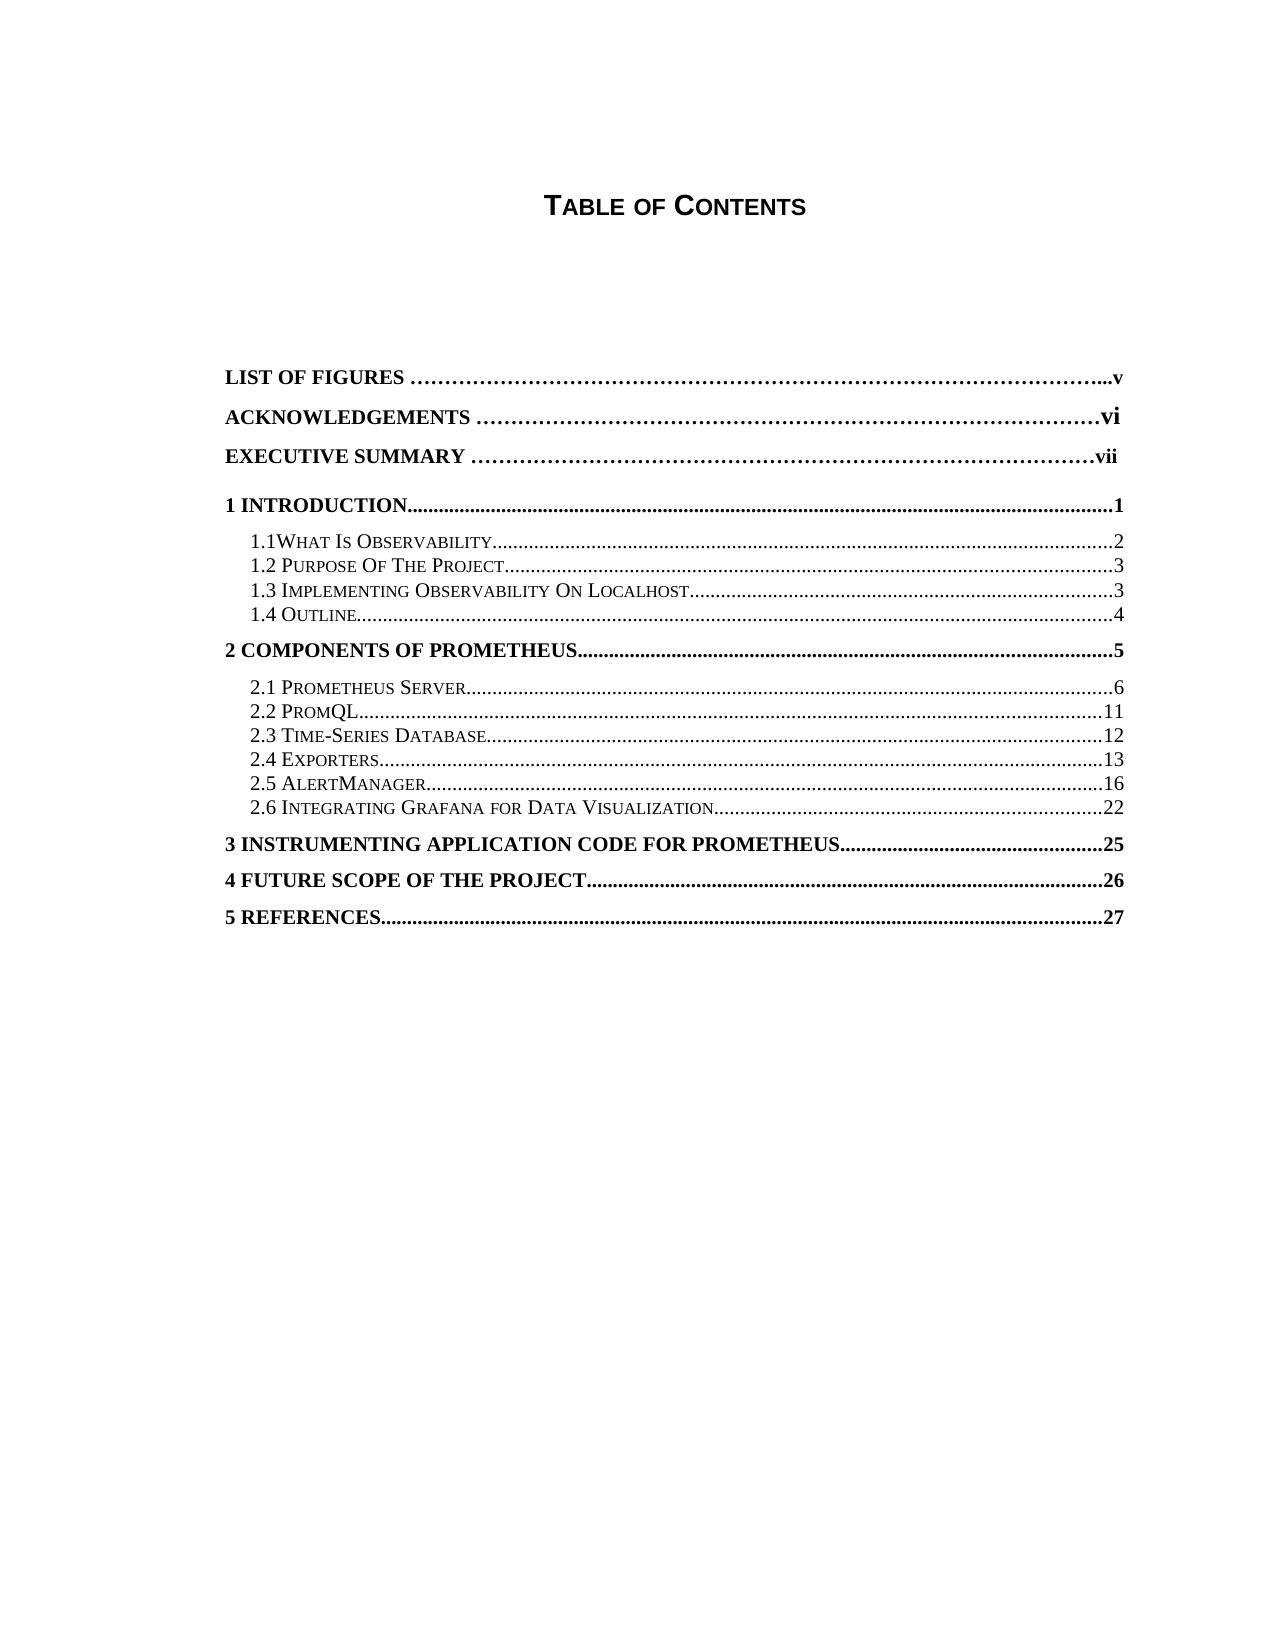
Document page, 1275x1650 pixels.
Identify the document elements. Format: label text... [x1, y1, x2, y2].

text Table of Contents [225, 187, 1125, 221]
